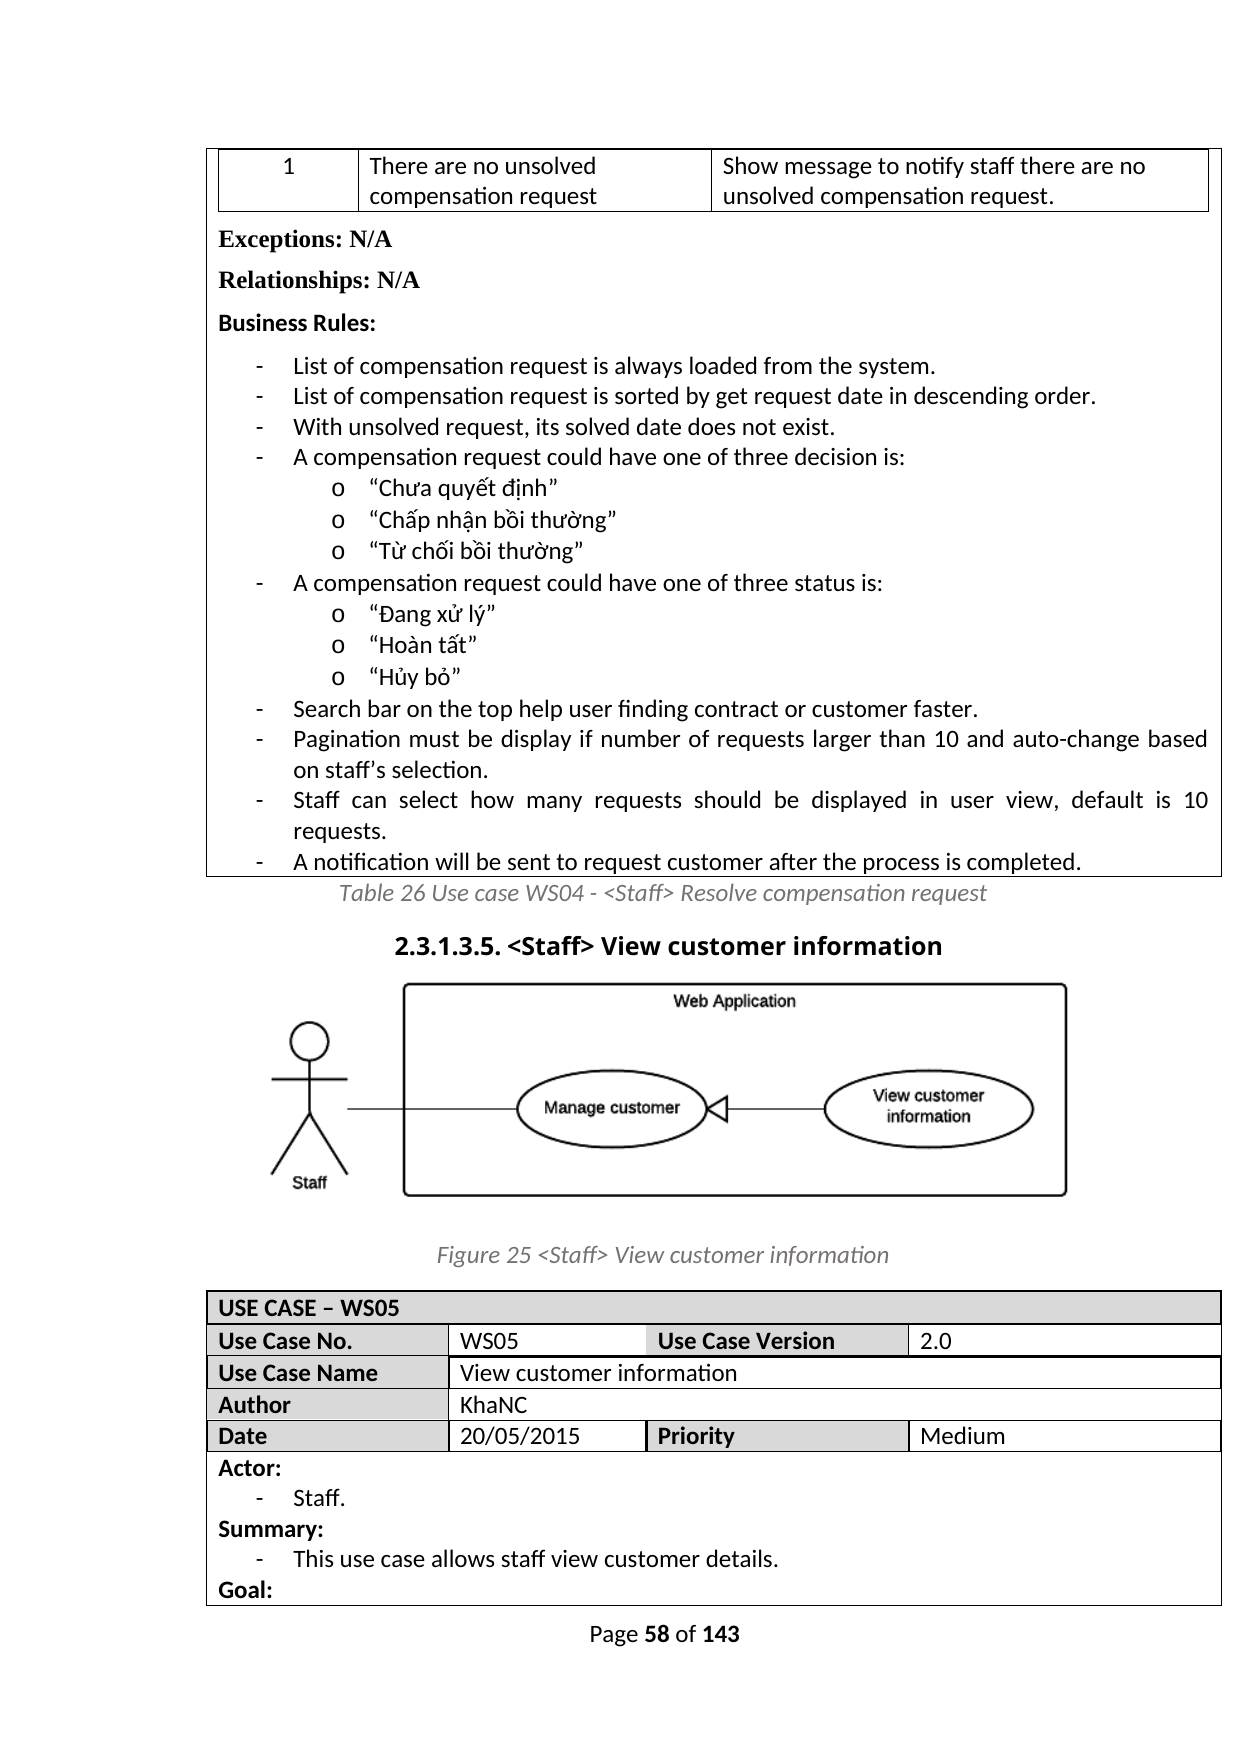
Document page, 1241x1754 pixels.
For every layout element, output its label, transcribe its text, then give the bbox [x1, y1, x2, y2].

table_cell 2.0 [909, 1325, 1221, 1355]
table_cell Medium [910, 1421, 1220, 1451]
subtitle <Staff> View customer information [394, 929, 1122, 963]
table_cell WS05 [449, 1325, 646, 1355]
table_cell Use Case Name [208, 1356, 448, 1388]
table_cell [207, 1452, 1221, 1605]
picture [244, 965, 1085, 1220]
table_cell Use Case Version [646, 1325, 908, 1355]
table_cell KhaNC [449, 1389, 1221, 1419]
table_cell View customer information [450, 1358, 1220, 1388]
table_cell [207, 149, 1221, 876]
table_cell Date [208, 1421, 448, 1451]
table_cell Author [207, 1389, 448, 1419]
table_cell Priority [648, 1421, 908, 1451]
table_cell Use Case No. [207, 1325, 448, 1355]
table_cell 20/05/2015 [450, 1421, 645, 1451]
text Table 26 Use case WS04 - <Staff> Resolve compensation request [207, 877, 1122, 908]
table_header USE CASE – WS05 [208, 1292, 1220, 1323]
